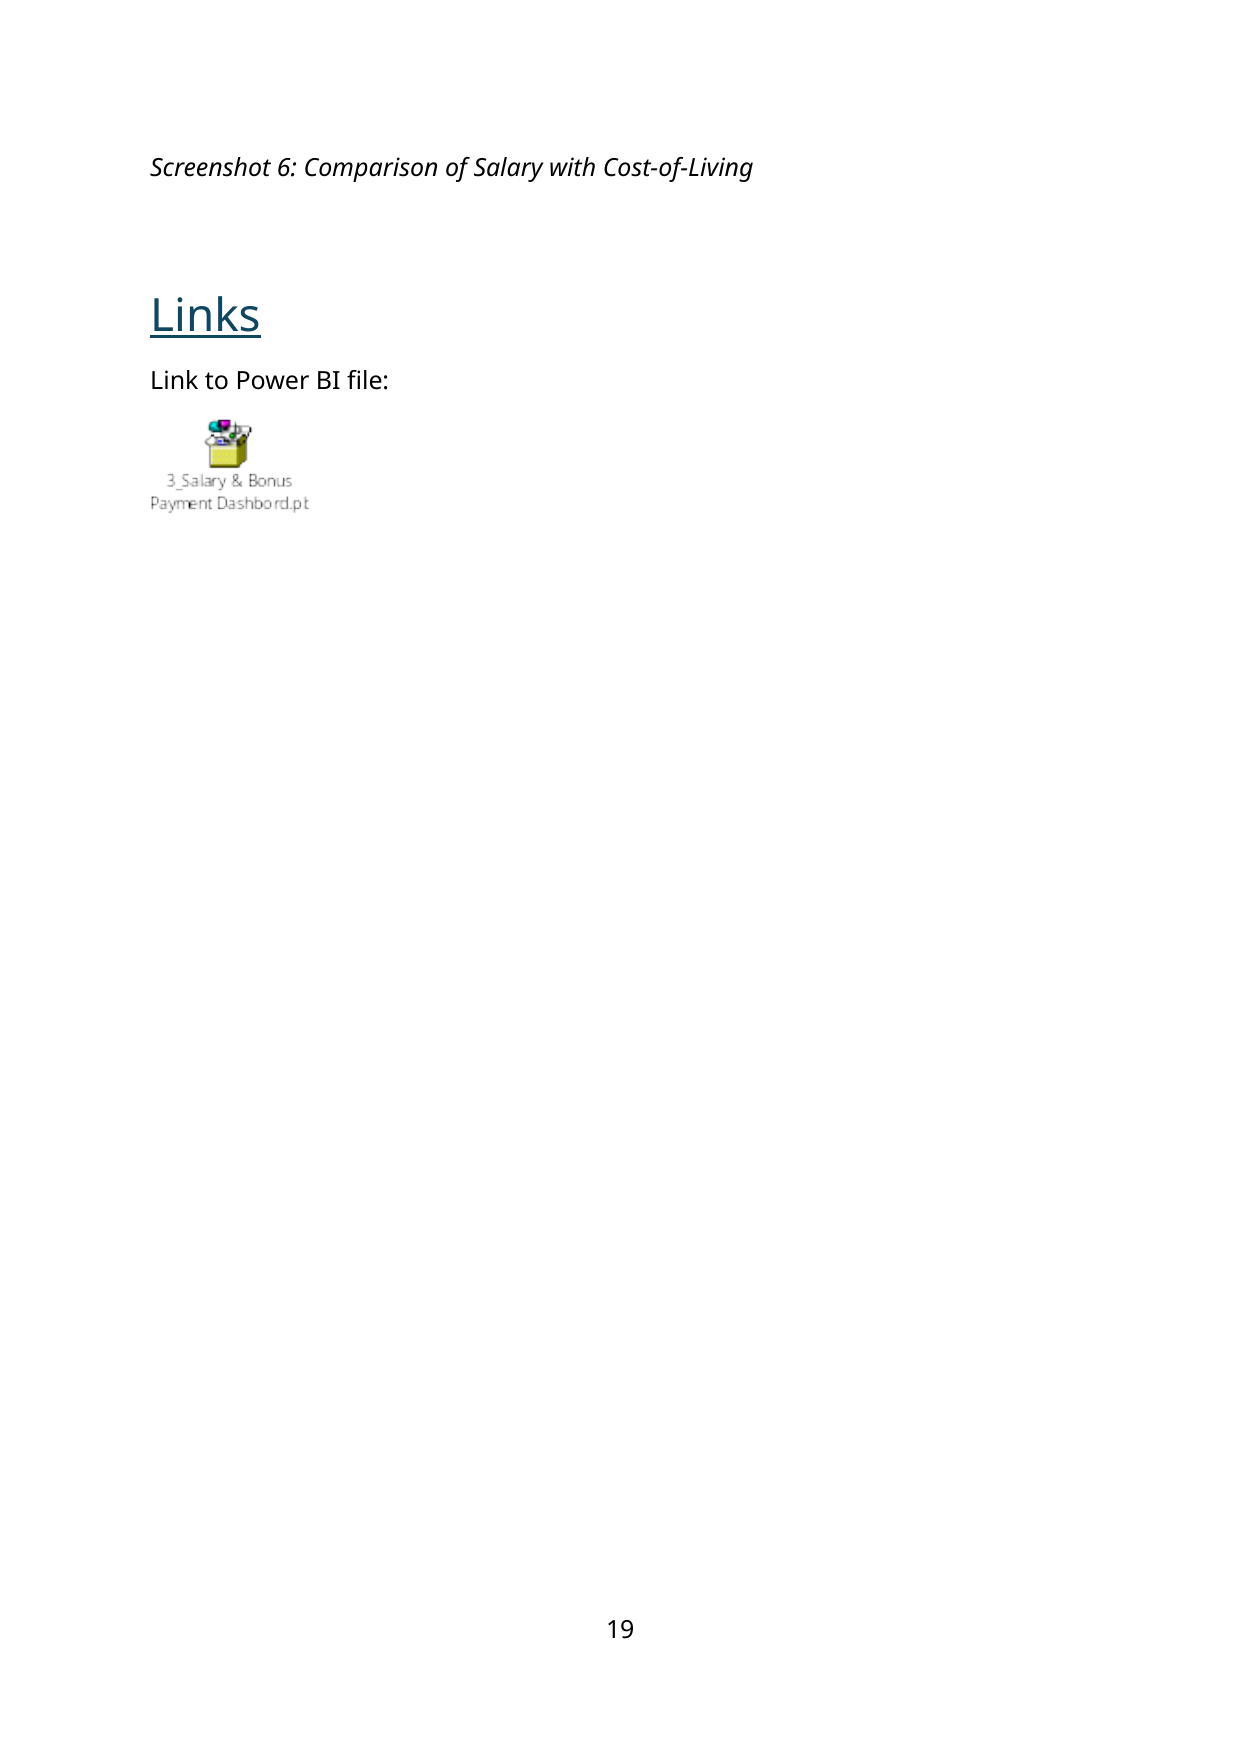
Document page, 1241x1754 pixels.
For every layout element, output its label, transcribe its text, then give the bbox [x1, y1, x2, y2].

text Screenshot 6: Comparison of Salary with Cost-of-Living [150, 150, 1090, 184]
text Link to Power BI file: [150, 362, 1090, 397]
subtitle Links [150, 282, 1090, 345]
